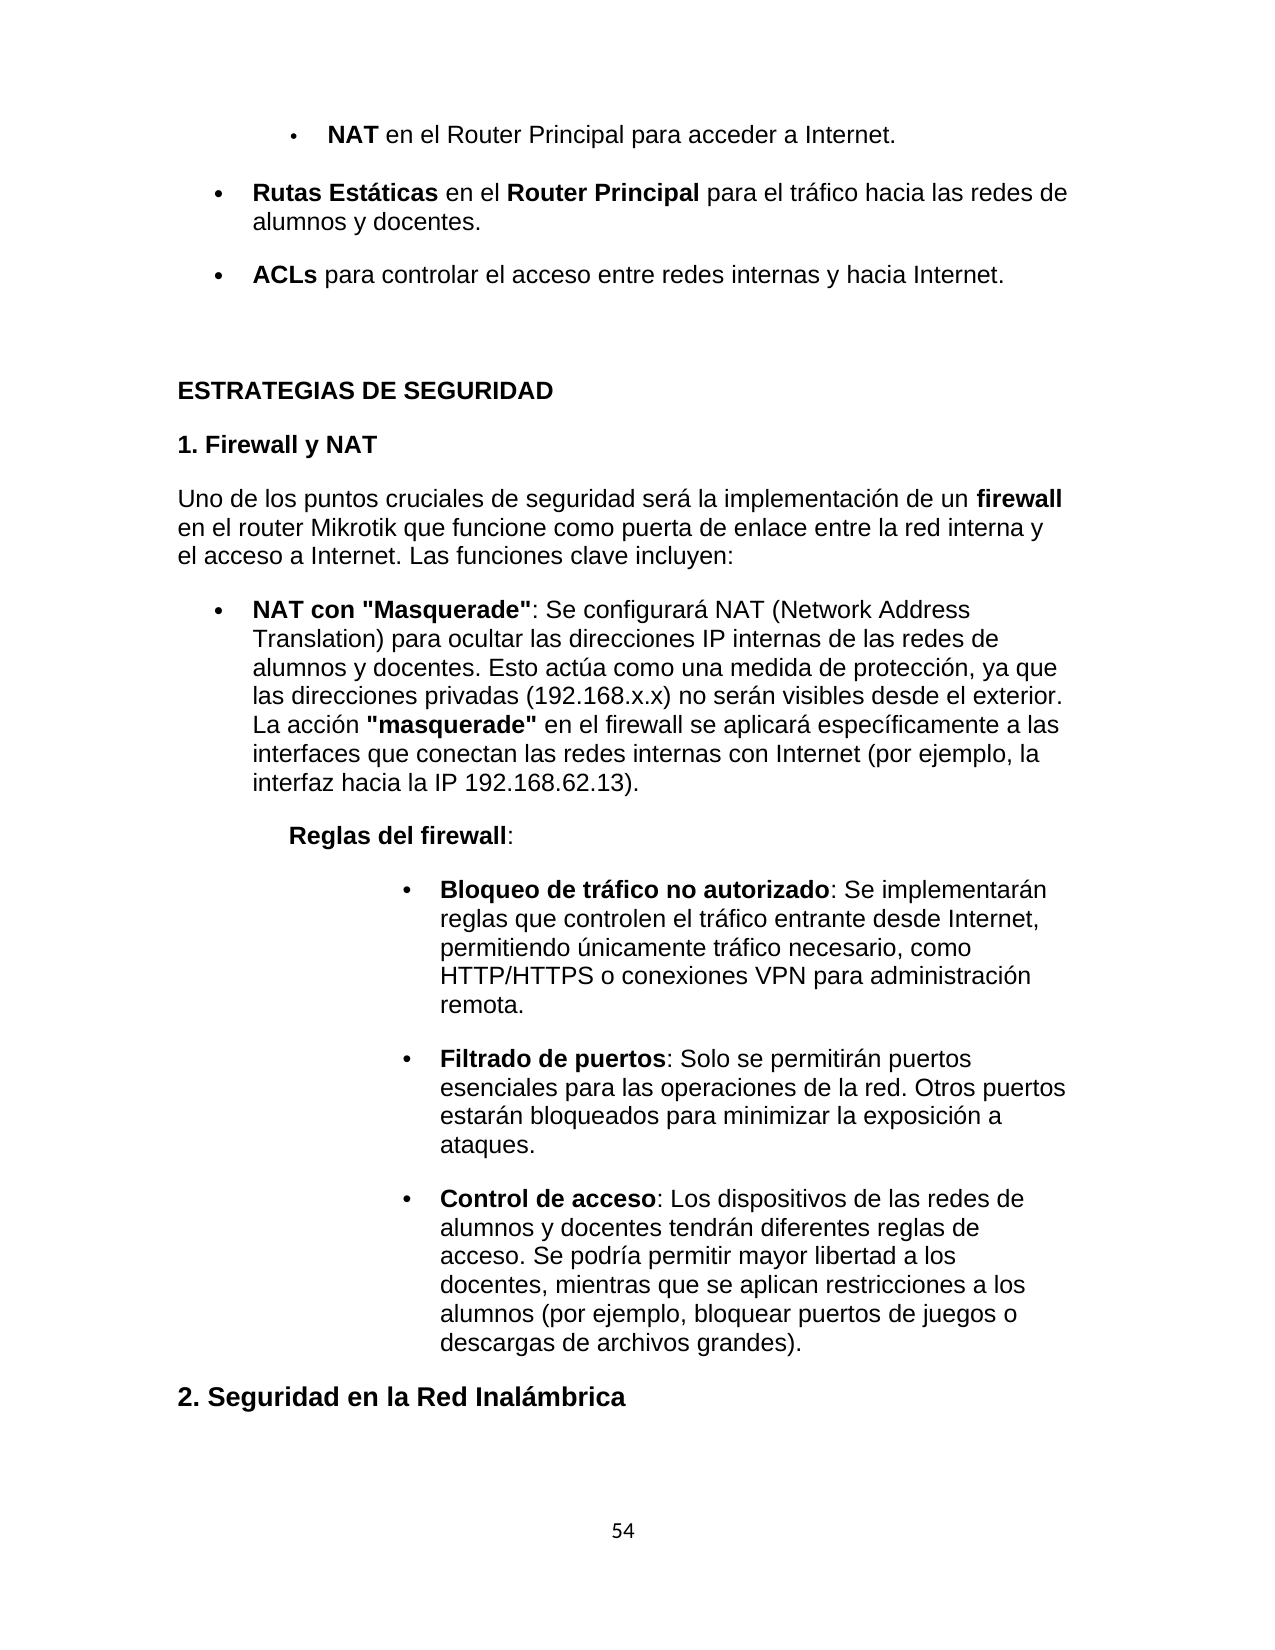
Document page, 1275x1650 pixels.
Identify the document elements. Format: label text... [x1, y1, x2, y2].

text 2. Seguridad en la Red Inalámbrica [177, 1381, 1068, 1413]
list Filtrado de puertos: Solo se permitirán puertos esenciales para las operaciones de la red. Otros puertos estarán bloqueados para minimizar la exposición a ataques. [402, 1044, 1068, 1159]
text Reglas del firewall: [289, 821, 1068, 850]
list NAT en el Router Principal para acceder a Internet. [290, 120, 1068, 149]
text 1. Firewall y NAT [177, 430, 1068, 459]
list Bloqueo de tráfico no autorizado: Se implementarán reglas que controlen el tráfico entrante desde Internet, permitiendo únicamente tráfico necesario, como HTTP/HTTPS o conexiones VPN para administración remota. [402, 875, 1068, 1019]
list NAT con "Masquerade": Se configurará NAT (Network Address Translation) para ocultar las direcciones IP internas de las redes de alumnos y docentes. Esto actúa como una medida de protección, ya que las direcciones privadas (192.168.x.x) no serán visibles desde el exterior. La acción "masquerade" en el firewall se aplicará específicamente a las interfaces que conectan las redes internas con Internet (por ejemplo, la interfaz hacia la IP 192.168.62.13). [215, 595, 1068, 796]
text ESTRATEGIAS DE SEGURIDAD [177, 376, 1068, 405]
text Uno de los puntos cruciales de seguridad será la implementación de un firewall en el router Mikrotik que funcione como puerta de enlace entre la red interna y el acceso a Internet. Las funciones clave incluyen: [177, 484, 1068, 570]
list Control de acceso: Los dispositivos de las redes de alumnos y docentes tendrán diferentes reglas de acceso. Se podría permitir mayor libertad a los docentes, mientras que se aplican restricciones a los alumnos (por ejemplo, bloquear puertos de juegos o descargas de archivos grandes). [402, 1184, 1068, 1356]
list Rutas Estáticas en el Router Principal para el tráfico hacia las redes de alumnos y docentes. [215, 178, 1068, 236]
list ACLs para controlar el acceso entre redes internas y hacia Internet. [215, 261, 1068, 289]
